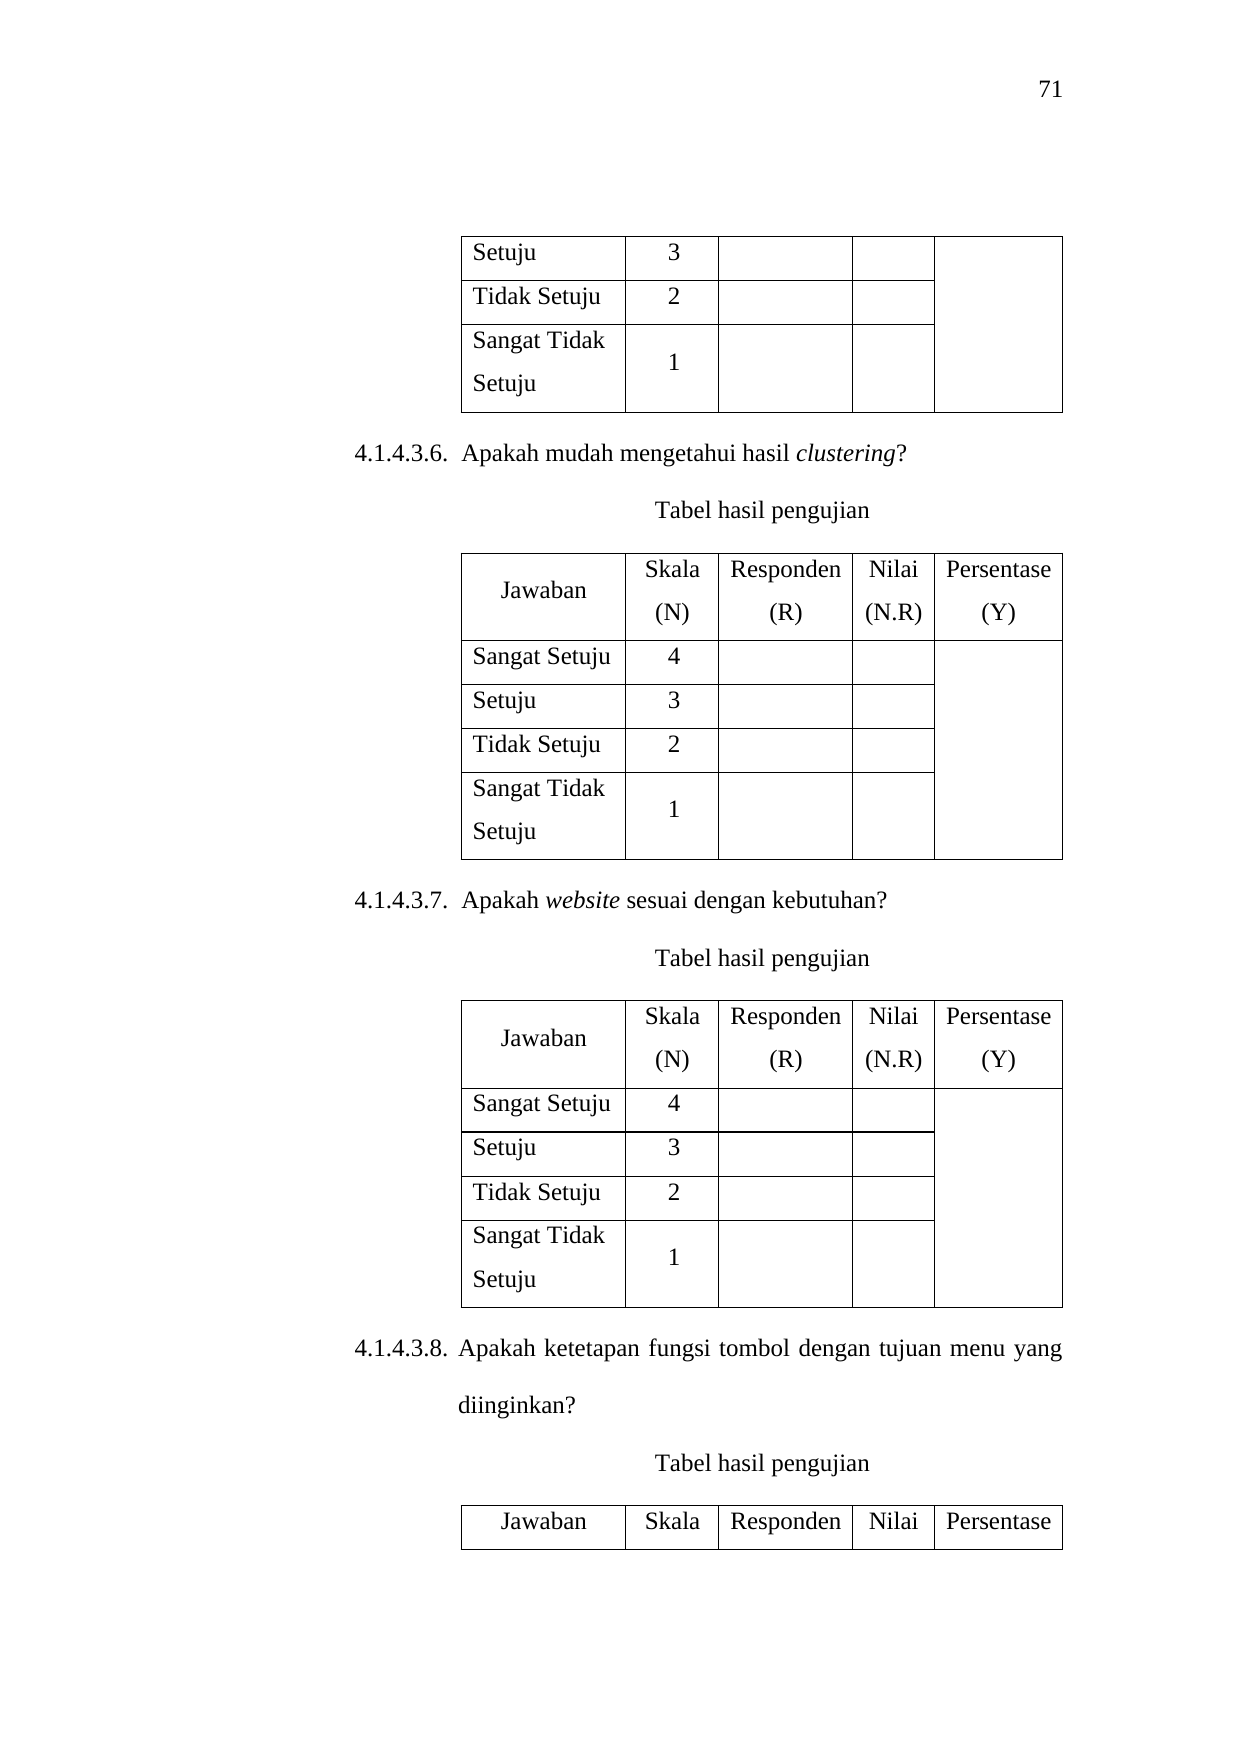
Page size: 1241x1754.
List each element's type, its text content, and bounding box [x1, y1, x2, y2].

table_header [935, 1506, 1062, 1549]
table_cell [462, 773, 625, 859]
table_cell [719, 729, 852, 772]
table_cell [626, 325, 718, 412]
text Tabel hasil pengujian [386, 1448, 1063, 1477]
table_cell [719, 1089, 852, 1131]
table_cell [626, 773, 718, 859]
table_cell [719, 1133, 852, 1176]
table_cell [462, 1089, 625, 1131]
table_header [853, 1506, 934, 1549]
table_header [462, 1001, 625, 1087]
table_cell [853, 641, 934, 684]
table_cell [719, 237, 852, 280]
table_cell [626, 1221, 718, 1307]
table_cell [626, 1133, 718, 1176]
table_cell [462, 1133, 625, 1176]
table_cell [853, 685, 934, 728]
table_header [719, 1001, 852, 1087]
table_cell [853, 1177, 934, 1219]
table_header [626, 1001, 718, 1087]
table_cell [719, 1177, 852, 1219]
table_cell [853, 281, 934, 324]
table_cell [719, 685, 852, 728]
list Tabel hasil pengujian [386, 943, 1063, 971]
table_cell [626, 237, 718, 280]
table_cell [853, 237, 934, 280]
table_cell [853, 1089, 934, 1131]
list Apakah website sesuai dengan kebutuhan? [354, 885, 1063, 914]
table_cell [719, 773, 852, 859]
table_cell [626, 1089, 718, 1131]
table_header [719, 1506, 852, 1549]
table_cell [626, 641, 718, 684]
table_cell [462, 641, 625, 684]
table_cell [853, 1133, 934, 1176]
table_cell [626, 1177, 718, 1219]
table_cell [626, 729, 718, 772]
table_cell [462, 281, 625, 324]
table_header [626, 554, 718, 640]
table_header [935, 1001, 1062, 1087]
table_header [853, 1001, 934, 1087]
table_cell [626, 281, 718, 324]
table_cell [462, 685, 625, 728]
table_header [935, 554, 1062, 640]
list Apakah ketetapan fungsi tombol dengan tujuan menu yang diinginkan? [354, 1333, 1063, 1419]
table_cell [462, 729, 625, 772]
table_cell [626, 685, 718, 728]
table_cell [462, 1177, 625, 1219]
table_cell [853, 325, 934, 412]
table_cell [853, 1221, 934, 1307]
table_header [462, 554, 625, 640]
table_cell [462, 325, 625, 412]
list Tabel hasil pengujian [386, 495, 1063, 524]
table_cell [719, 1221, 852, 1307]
list Apakah mudah mengetahui hasil clustering? [354, 438, 1063, 466]
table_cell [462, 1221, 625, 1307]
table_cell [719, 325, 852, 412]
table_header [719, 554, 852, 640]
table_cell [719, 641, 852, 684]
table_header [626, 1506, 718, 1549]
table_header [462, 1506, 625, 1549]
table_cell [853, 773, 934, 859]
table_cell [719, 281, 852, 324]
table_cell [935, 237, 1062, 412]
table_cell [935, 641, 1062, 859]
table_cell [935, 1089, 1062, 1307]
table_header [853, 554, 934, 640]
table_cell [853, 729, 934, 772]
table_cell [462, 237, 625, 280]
